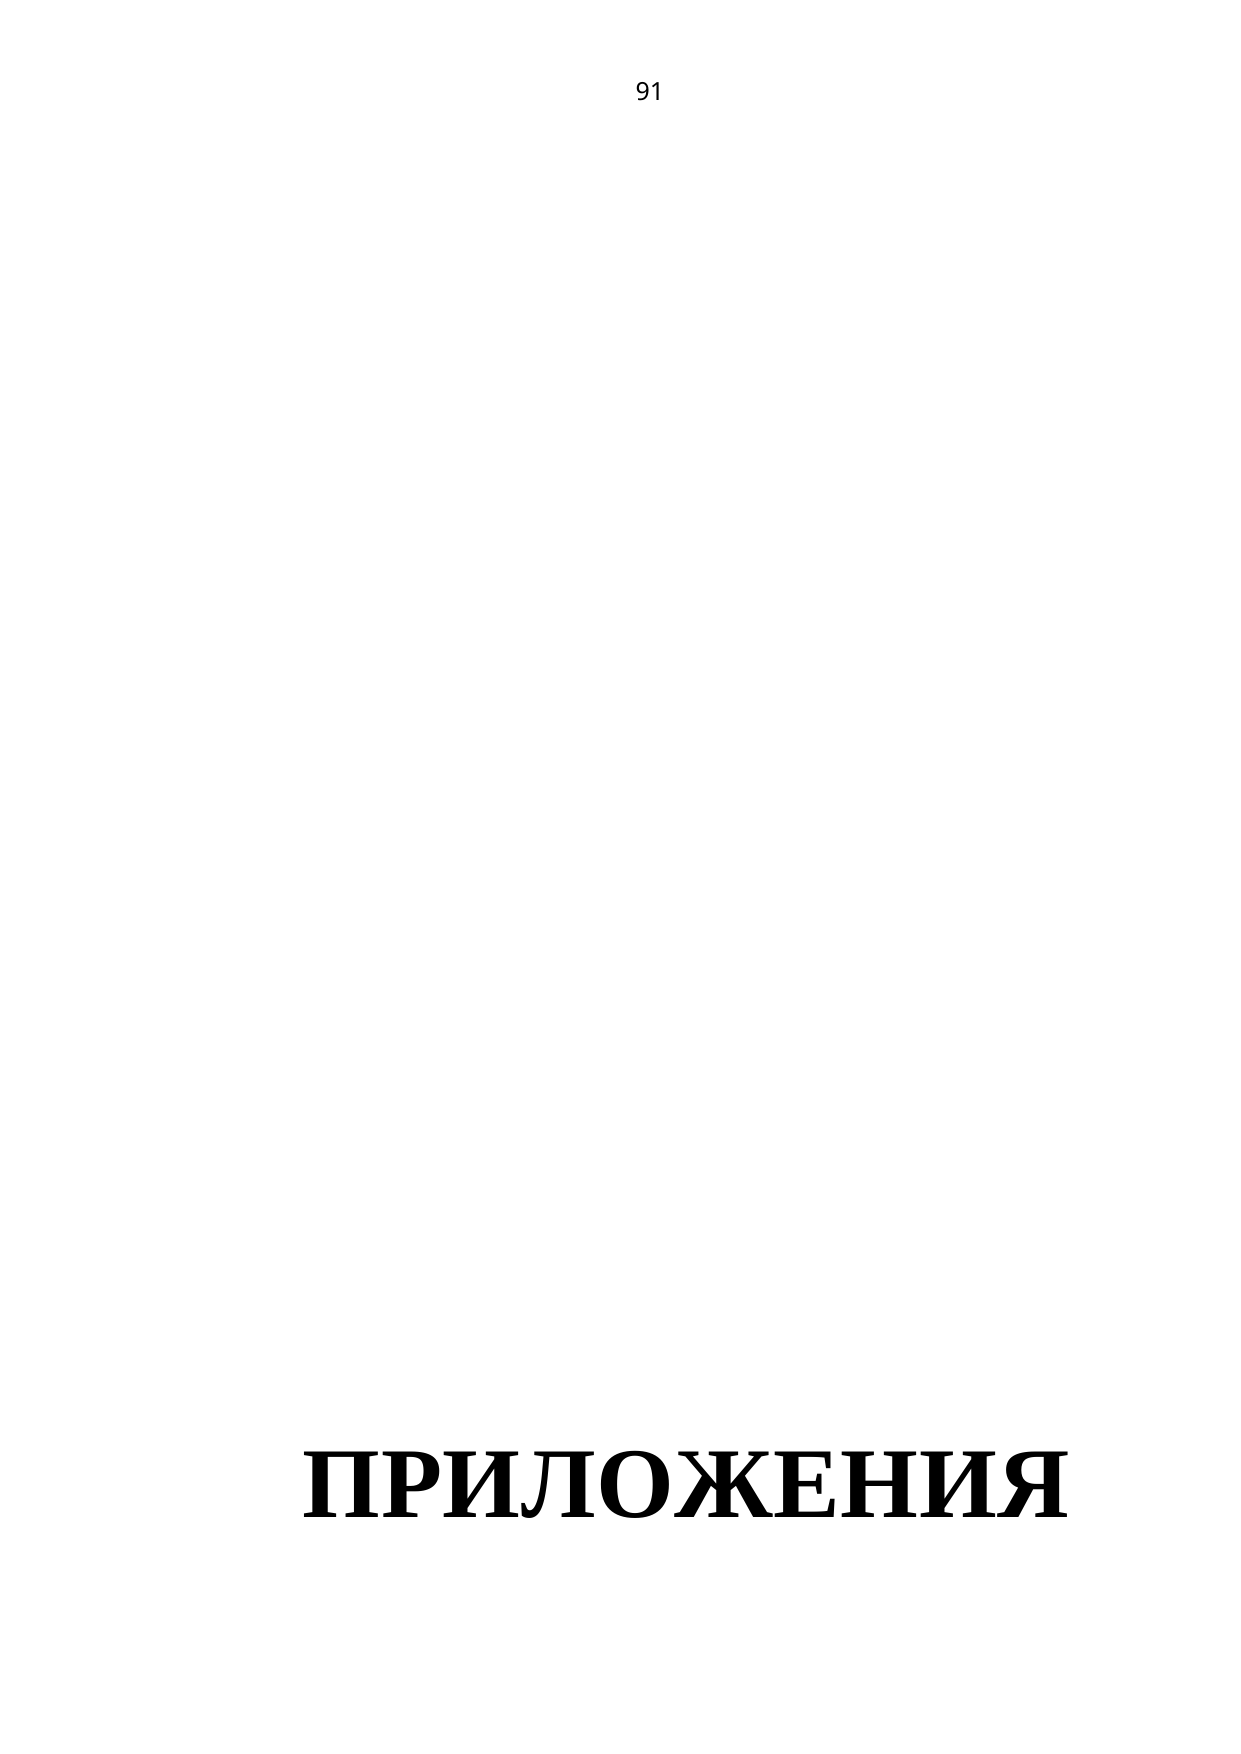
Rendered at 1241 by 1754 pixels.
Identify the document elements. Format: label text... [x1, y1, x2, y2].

text ПРИЛОЖЕНИЯ [192, 1424, 1181, 1539]
